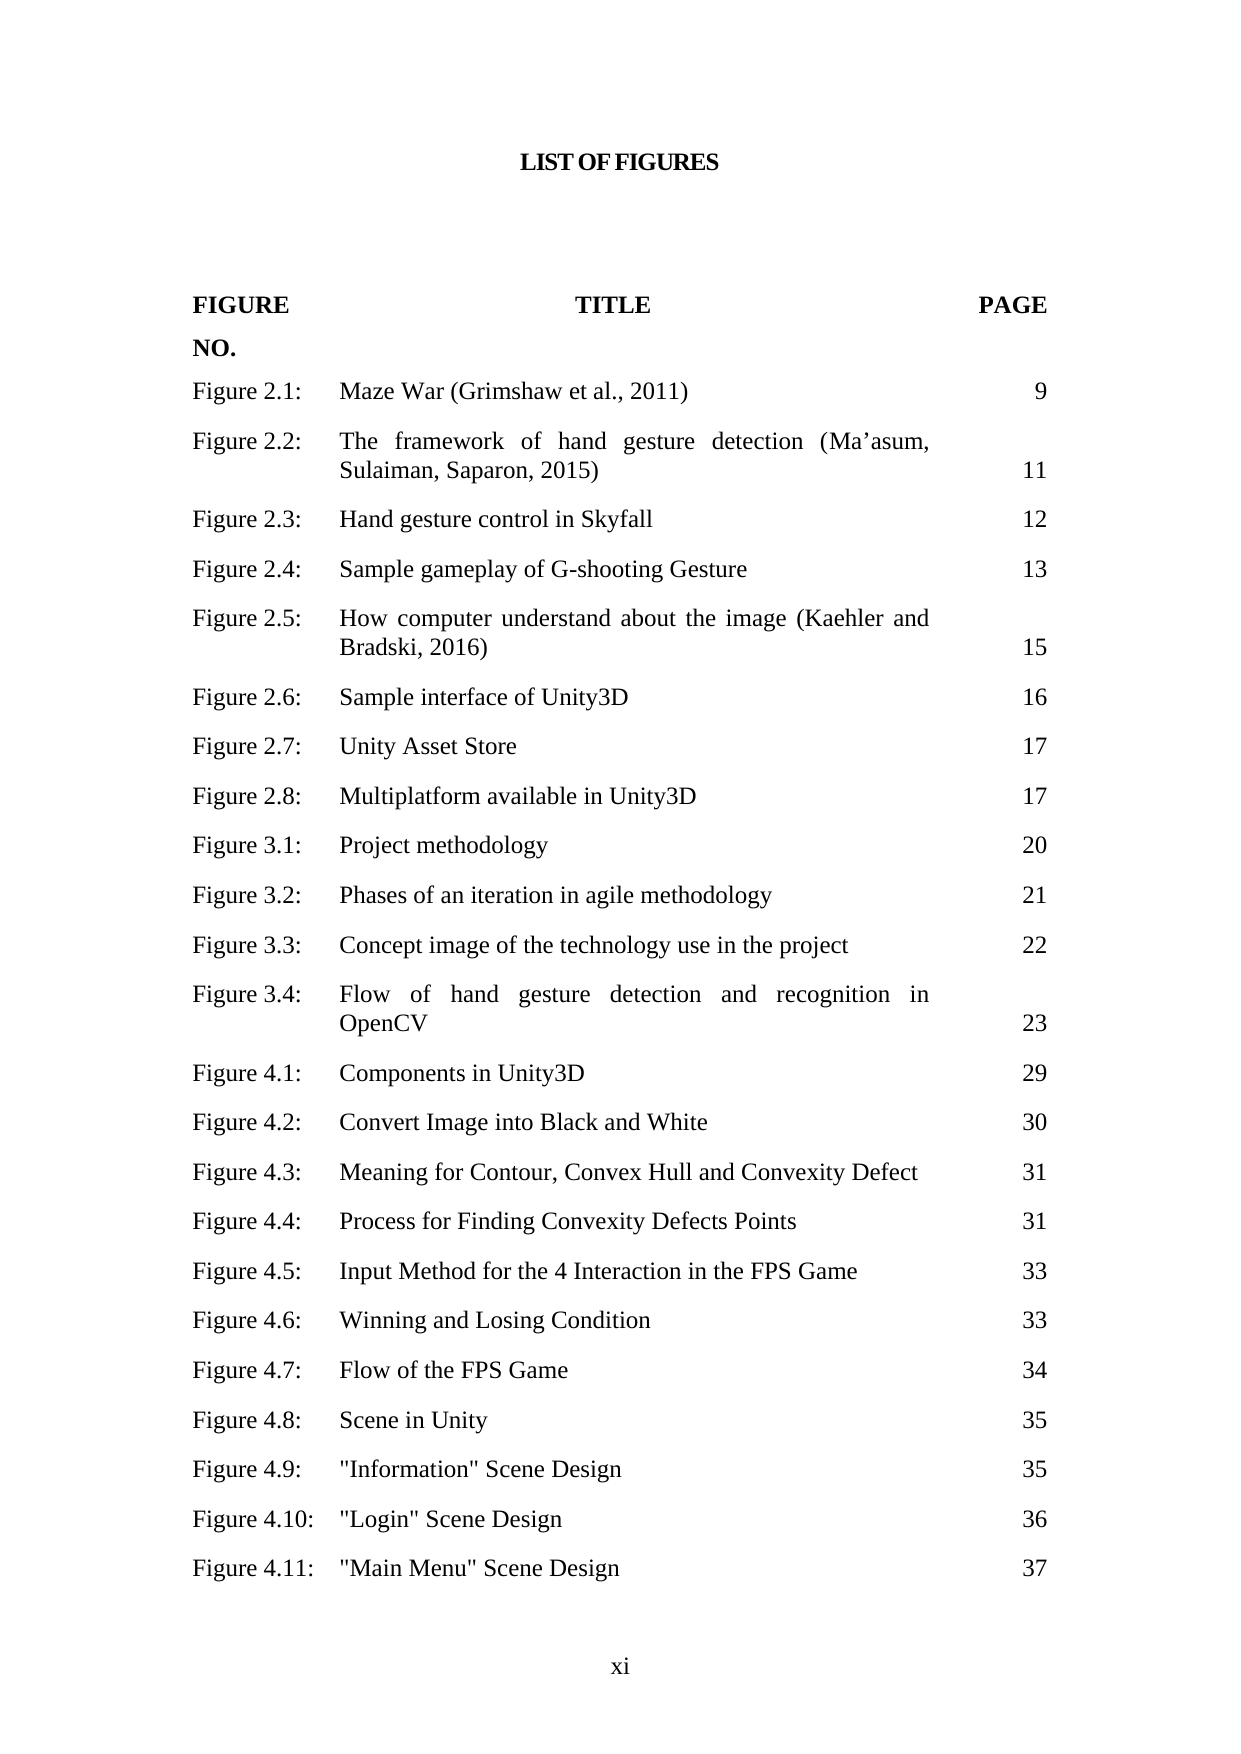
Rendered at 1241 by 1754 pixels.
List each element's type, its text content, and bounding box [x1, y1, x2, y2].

text Figure 4.3: Meaning for Contour, Convex Hull and Convexity Defect 31 [192, 1157, 929, 1186]
text Figure 3.2: Phases of an iteration in agile methodology 21 [192, 880, 929, 909]
text Figure 2.2: The framework of hand gesture detection (Ma’asum, Sulaiman, Saparon, 2015) 11 [192, 426, 929, 483]
text Figure 4.6: Winning and Losing Condition 33 [192, 1306, 929, 1334]
title LIST OF FIGURES [192, 147, 1048, 176]
text Figure 2.8: Multiplatform available in Unity3D 17 [192, 781, 929, 810]
text Figure 2.5: How computer understand about the image (Kaehler and Bradski, 2016) 15 [192, 603, 929, 661]
text Figure 4.11: "Main Menu" Scene Design 37 [192, 1553, 929, 1582]
table_header PAGE [887, 290, 1048, 376]
text Figure 4.2: Convert Image into Black and White 30 [192, 1107, 929, 1136]
text Figure 2.4: Sample gameplay of G-shooting Gesture 13 [192, 554, 929, 583]
text Figure 4.10: "Login" Scene Design 36 [192, 1504, 929, 1533]
text Figure 2.3: Hand gesture control in Skyfall 12 [192, 504, 929, 533]
text Figure 2.1: Maze War (Grimshaw et al., 2011) 9 [192, 376, 929, 405]
text Figure 3.4: Flow of hand gesture detection and recognition in OpenCV 23 [192, 979, 929, 1037]
text Figure 3.3: Concept image of the technology use in the project 22 [192, 930, 929, 958]
table_header FIGURE NO. [193, 290, 339, 376]
table_header TITLE [340, 290, 887, 376]
text Figure 4.8: Scene in Unity 35 [192, 1405, 929, 1433]
text Figure 3.1: Project methodology 20 [192, 831, 929, 859]
text Figure 2.6: Sample interface of Unity3D 16 [192, 682, 929, 711]
text Figure 2.7: Unity Asset Store 17 [192, 731, 929, 760]
text Figure 4.9: "Information" Scene Design 35 [192, 1454, 929, 1483]
text Figure 4.5: Input Method for the 4 Interaction in the FPS Game 33 [192, 1256, 929, 1285]
text Figure 4.1: Components in Unity3D 29 [192, 1058, 929, 1086]
text Figure 4.7: Flow of the FPS Game 34 [192, 1355, 929, 1384]
text Figure 4.4: Process for Finding Convexity Defects Points 31 [192, 1206, 929, 1235]
